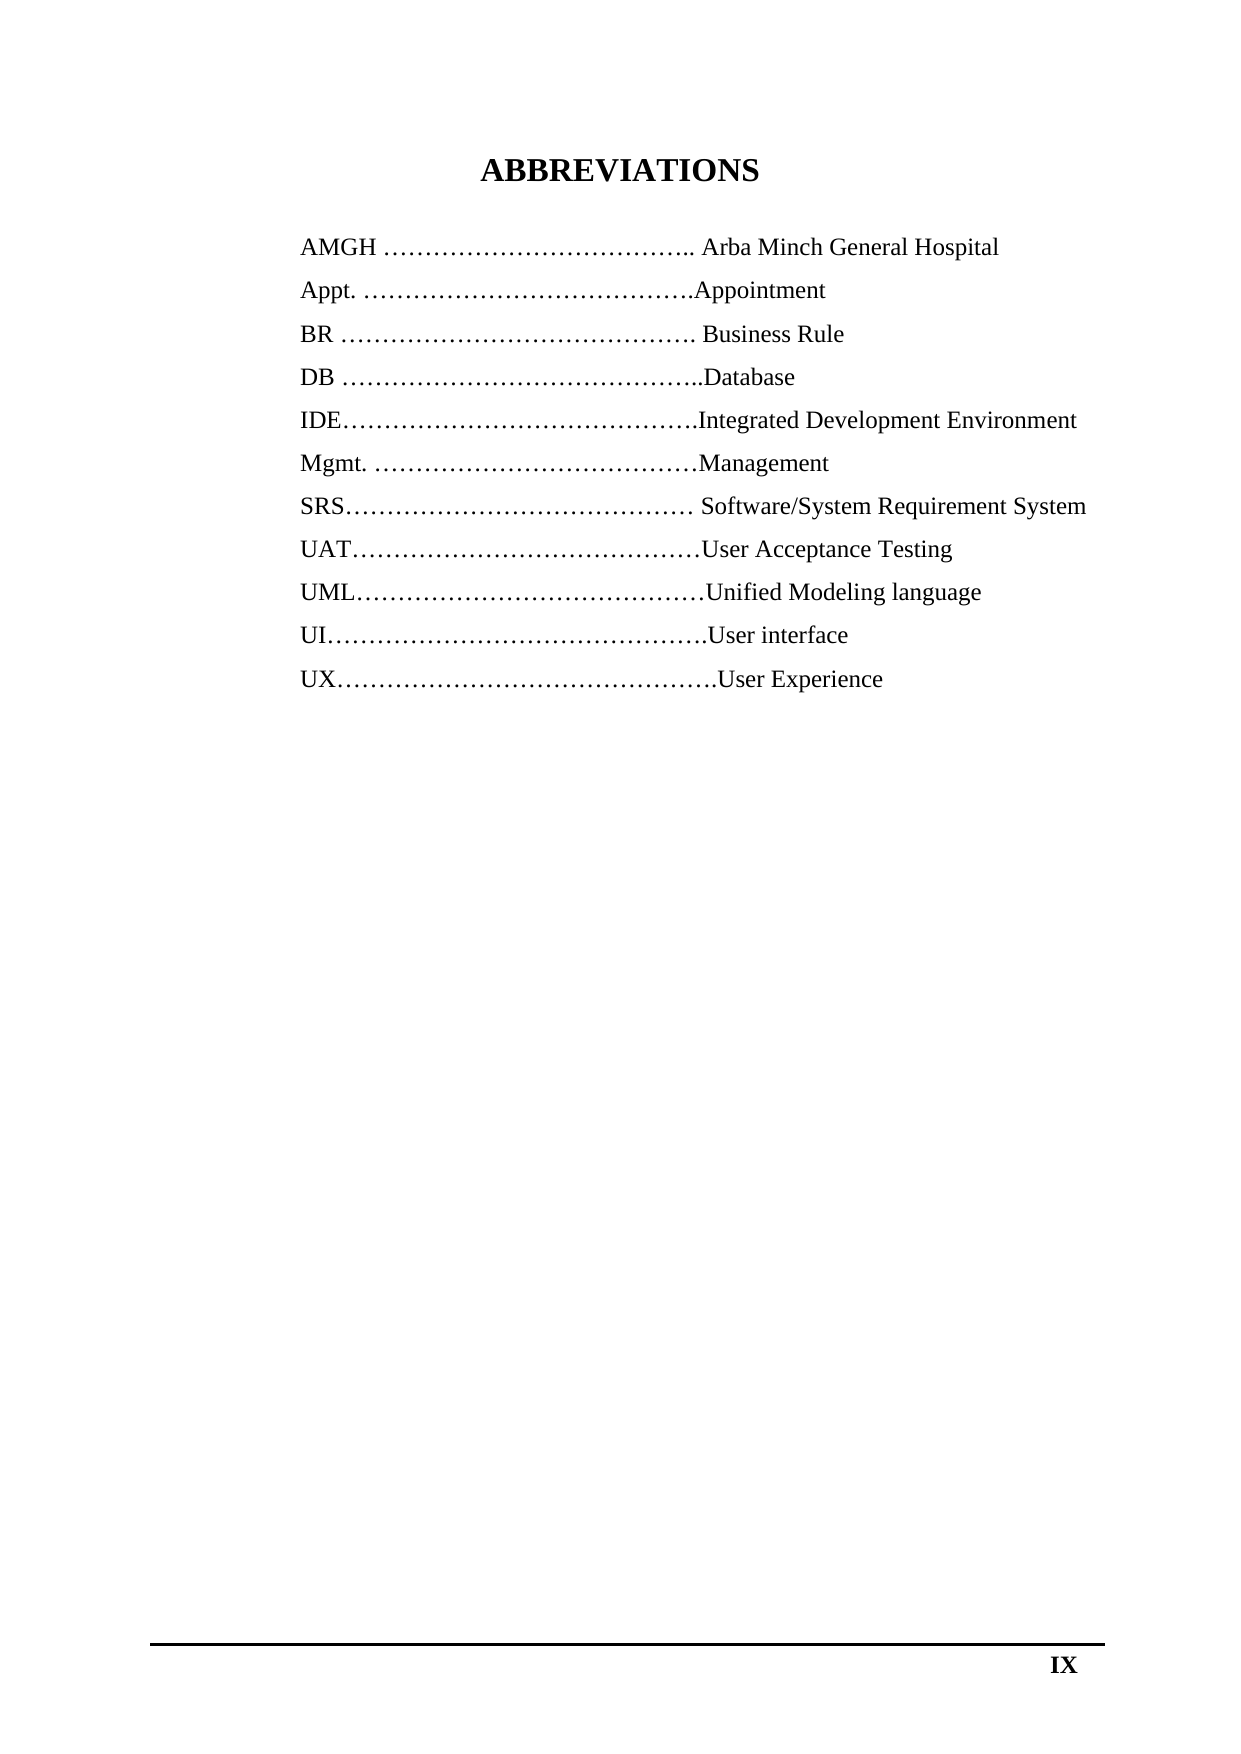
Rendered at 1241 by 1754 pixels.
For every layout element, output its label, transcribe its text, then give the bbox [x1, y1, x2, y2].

text UAT……………………………………User Acceptance Testing [300, 534, 1090, 563]
text Mgmt. …………………………………Management [300, 448, 1090, 477]
text Appt. ………………………………….Appointment [300, 276, 1090, 304]
subtitle Abbreviations [150, 150, 1090, 188]
text UX……………………………………….User Experience [300, 664, 1090, 692]
text UML……………………………………Unified Modeling language [300, 577, 1090, 606]
text AMGH ……………………………….. Arba Minch General Hospital [150, 232, 1090, 261]
text SRS…………………………………… Software/System Requirement System [300, 491, 1090, 520]
text UI……………………………………….User interface [300, 621, 1090, 649]
text DB ……………………………………..Database [300, 362, 1090, 391]
text BR ……………………………………. Business Rule [300, 319, 1090, 347]
text IDE…………………………………….Integrated Development Environment [300, 405, 1090, 434]
